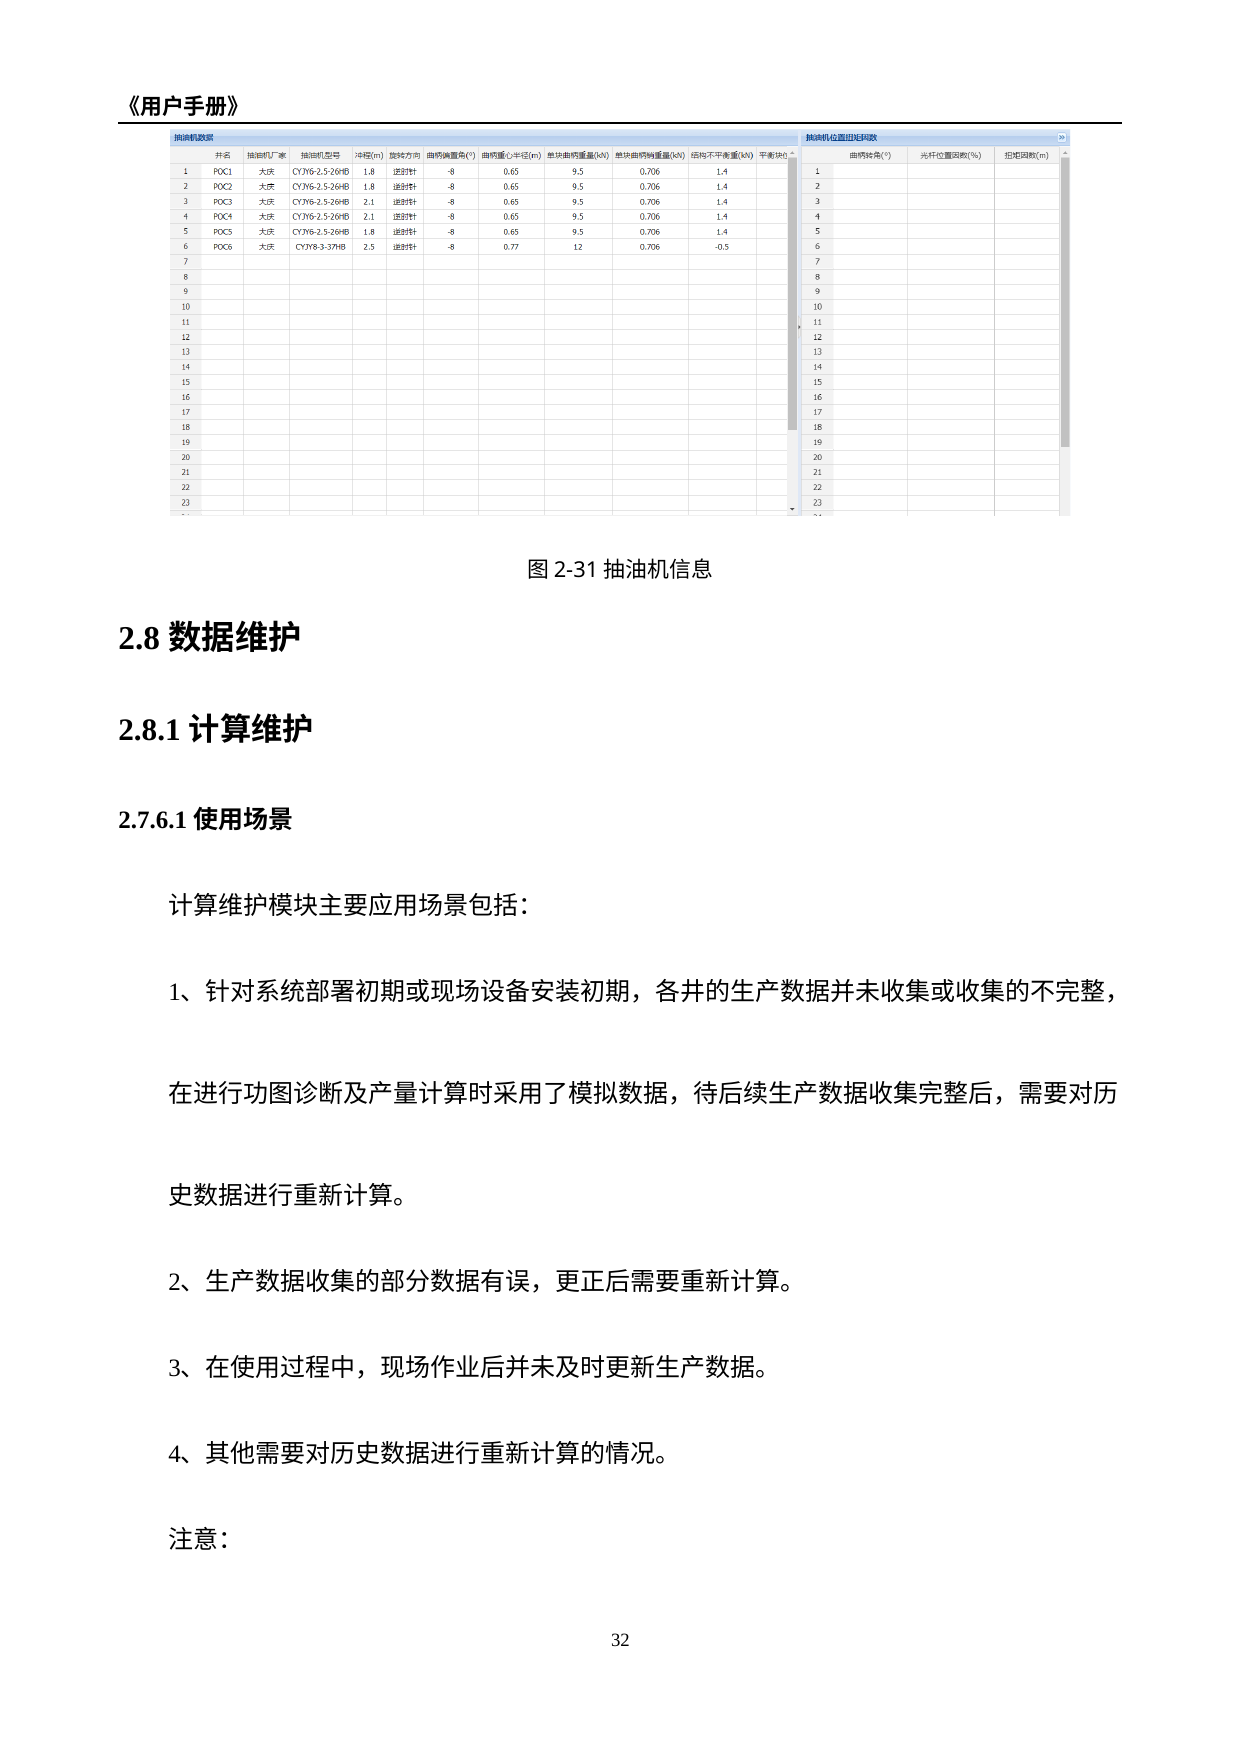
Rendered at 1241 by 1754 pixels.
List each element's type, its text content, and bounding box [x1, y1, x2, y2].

subtitle 2.8 数据维护 [118, 601, 1122, 669]
picture [170, 129, 1071, 516]
text 注意： [118, 1503, 1122, 1571]
text 2、生产数据收集的部分数据有误，更正后需要重新计算。 [168, 1245, 1122, 1313]
text 1、针对系统部署初期或现场设备安装初期，各井的生产数据并未收集或收集的不完整，在进行功图诊断及产量计算时采用了模拟数据，待后续生产数据收集完整后，需要对历史数据进行重新计算。 [168, 956, 1122, 1227]
text 4、其他需要对历史数据进行重新计算的情况。 [168, 1417, 1122, 1485]
text 3、在使用过程中，现场作业后并未及时更新生产数据。 [168, 1331, 1122, 1399]
subtitle 2.7.6.1 使用场景 [118, 783, 1122, 851]
text 计算维护模块主要应用场景包括： [118, 869, 1122, 937]
subtitle 2.8.1 计算维护 [118, 693, 1122, 761]
text 图2-31 抽油机信息 [118, 551, 1122, 585]
